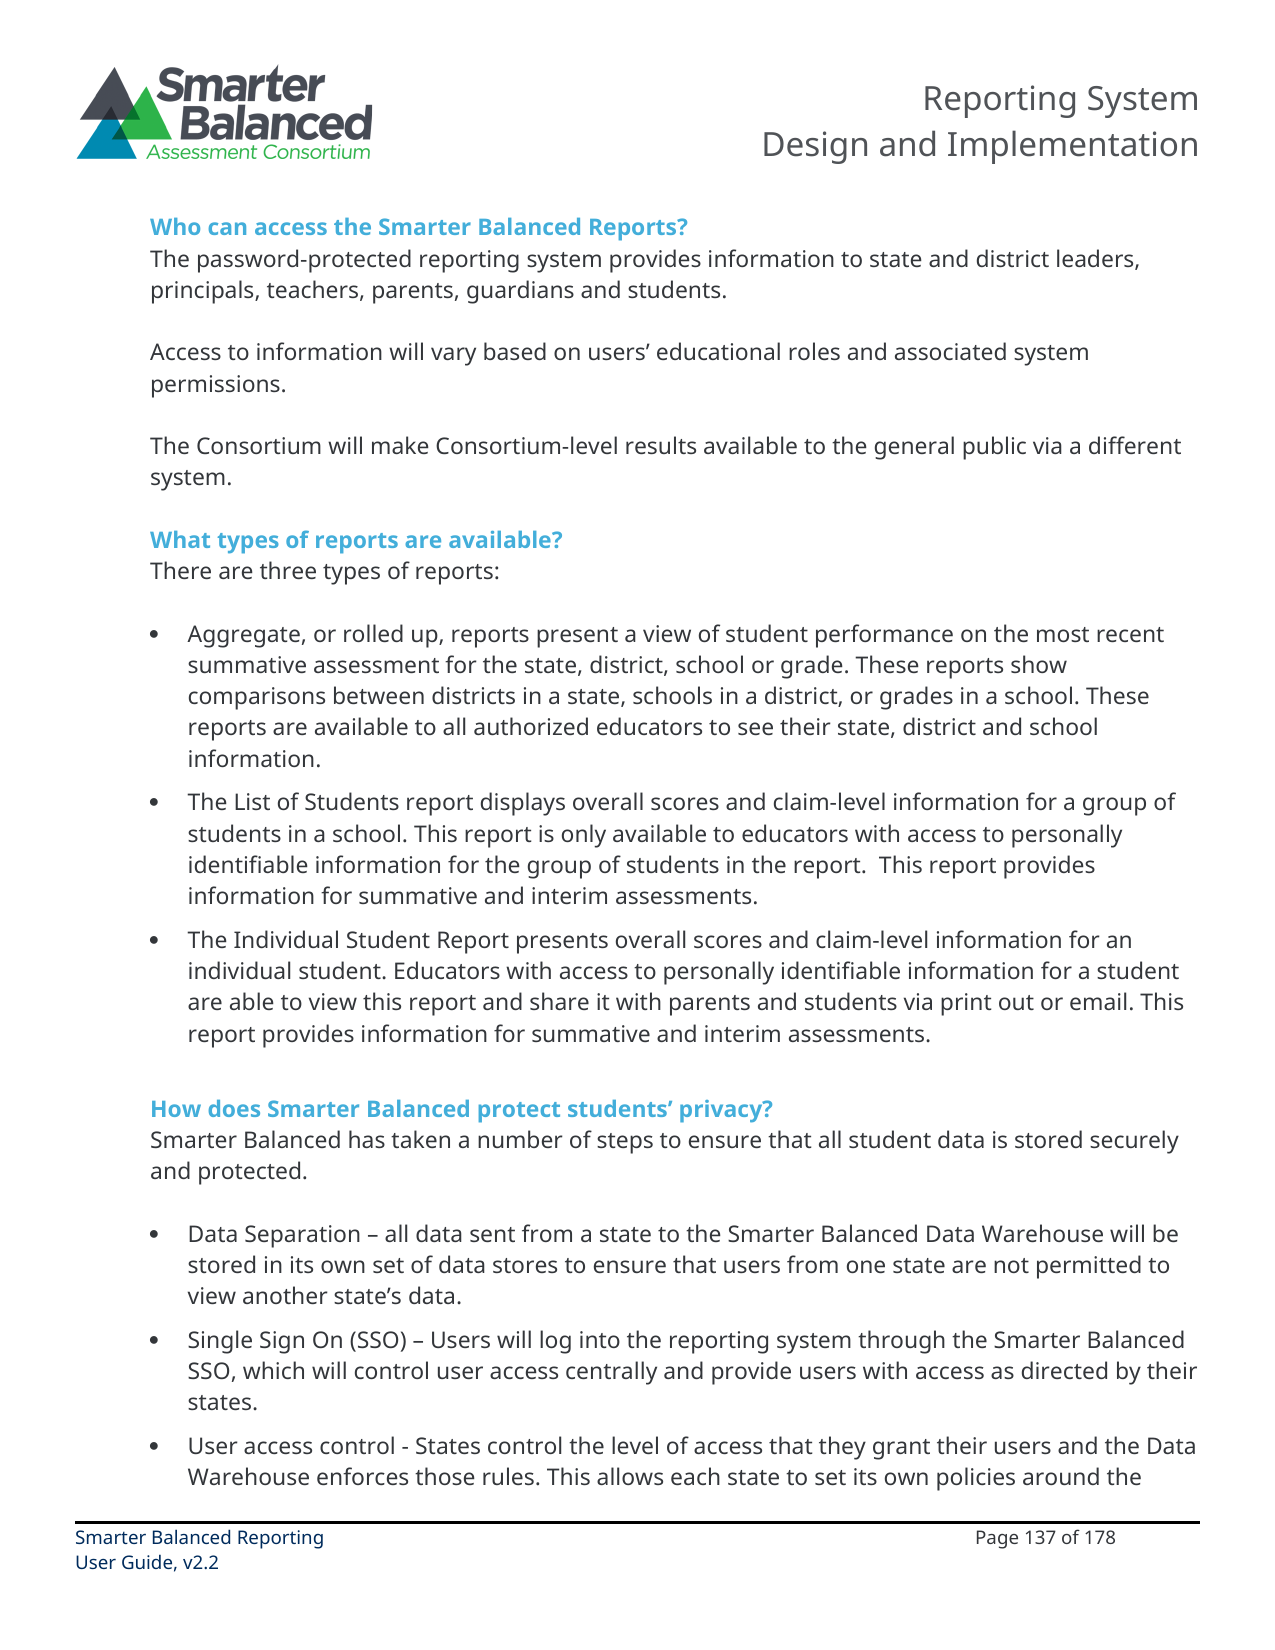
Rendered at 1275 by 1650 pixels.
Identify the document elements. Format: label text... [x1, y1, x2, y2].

text There are three types of reports: [150, 555, 1200, 586]
text The password-protected reporting system provides information to state and district leaders, principals, teachers, parents, guardians and students. [150, 242, 1200, 305]
list Aggregate, or rolled up, reports present a view of student performance on the most recent summative assessment for the state, district, school or grade. These reports show comparisons between districts in a state, schools in a district, or grades in a school. These reports are available to all authorized educators to see their state, district and school information. [150, 617, 1200, 774]
text Smarter Balanced has taken a number of steps to ensure that all student data is stored securely and protected. [150, 1124, 1200, 1186]
list Single Sign On (SSO) – Users will log into the reporting system through the Smarter Balanced SSO, which will control user access centrally and provide users with access as directed by their states. [150, 1324, 1200, 1417]
text The Consortium will make Consortium-level results available to the general public via a different system. [150, 430, 1200, 492]
text Access to information will vary based on users’ educational roles and associated system permissions. [150, 336, 1200, 399]
picture [76, 64, 373, 159]
text How does Smarter Balanced protect students’ privacy? [150, 1092, 1200, 1124]
list The Individual Student Report presents overall scores and claim-level information for an individual student. Educators with access to personally identifiable information for a student are able to view this report and share it with parents and students via print out or email. This report provides information for summative and interim assessments. [150, 924, 1200, 1049]
list The List of Students report displays overall scores and claim-level information for a group of students in a school. This report is only available to educators with access to personally identifiable information for the group of students in the report. This report provides information for summative and interim assessments. [150, 786, 1200, 911]
text Who can access the Smarter Balanced Reports? [150, 211, 1200, 242]
list Data Separation – all data sent from a state to the Smarter Balanced Data Warehouse will be stored in its own set of data stores to ensure that users from one state are not permitted to view another state’s data. [150, 1217, 1200, 1311]
text What types of reports are available? [150, 524, 1200, 555]
